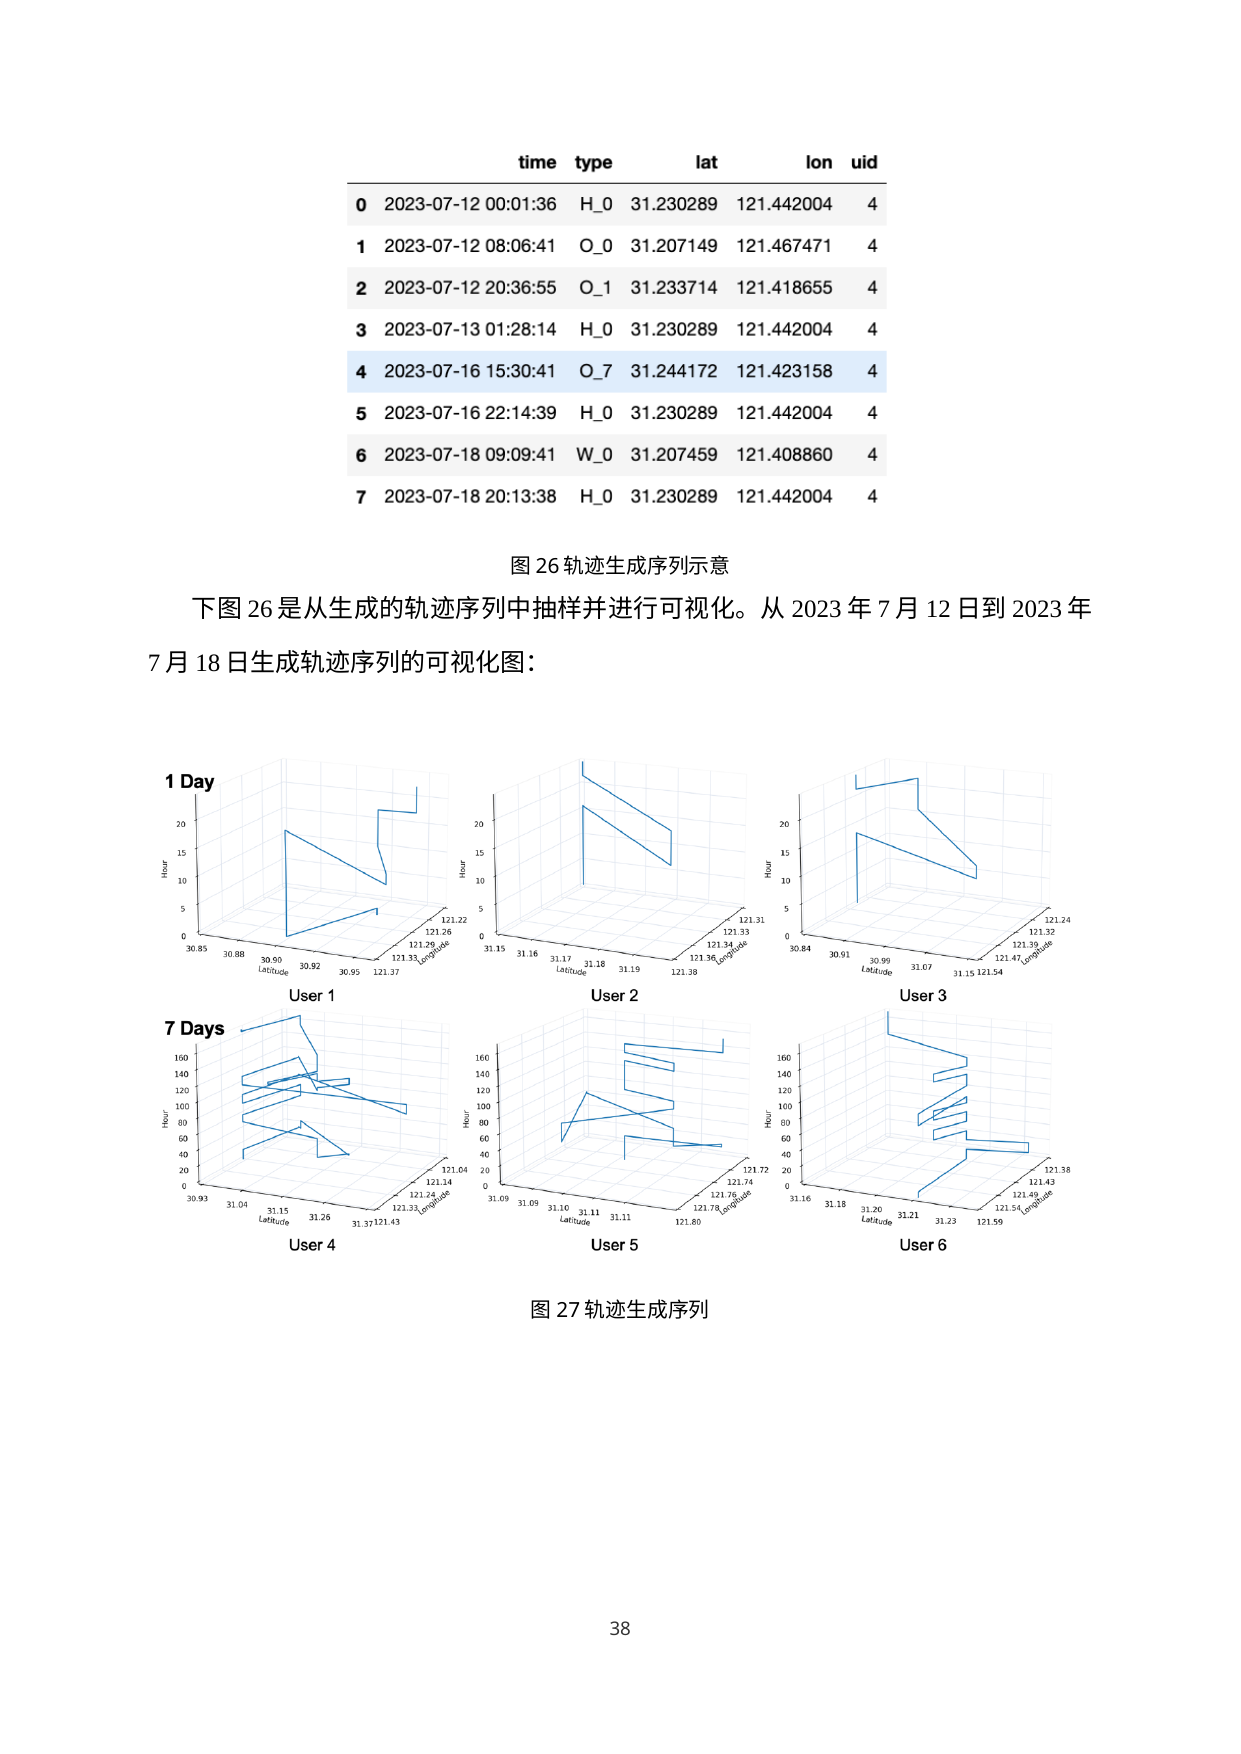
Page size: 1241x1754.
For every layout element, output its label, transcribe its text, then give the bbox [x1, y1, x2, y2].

text 下图26是从生成的轨迹序列中抽样并进行可视化。从2023年7月12日到2023年7月18日生成轨迹序列的可视化图： [148, 588, 1093, 679]
text 图 26 轨迹生成序列示意 [148, 549, 1093, 580]
picture [334, 141, 906, 526]
picture [147, 740, 1093, 1270]
text 图 27 轨迹生成序列 [148, 1293, 1093, 1323]
